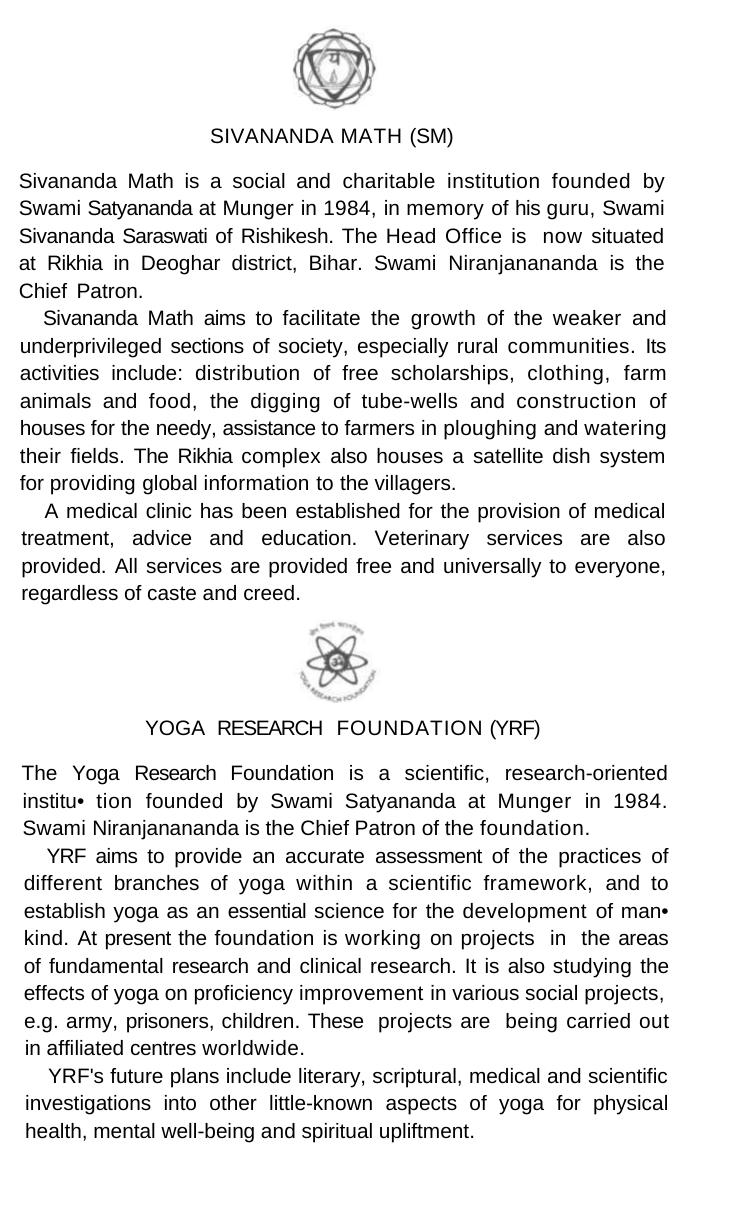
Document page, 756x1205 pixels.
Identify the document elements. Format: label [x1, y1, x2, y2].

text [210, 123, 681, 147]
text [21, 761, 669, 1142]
picture [292, 620, 381, 703]
picture [292, 25, 379, 111]
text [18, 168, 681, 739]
